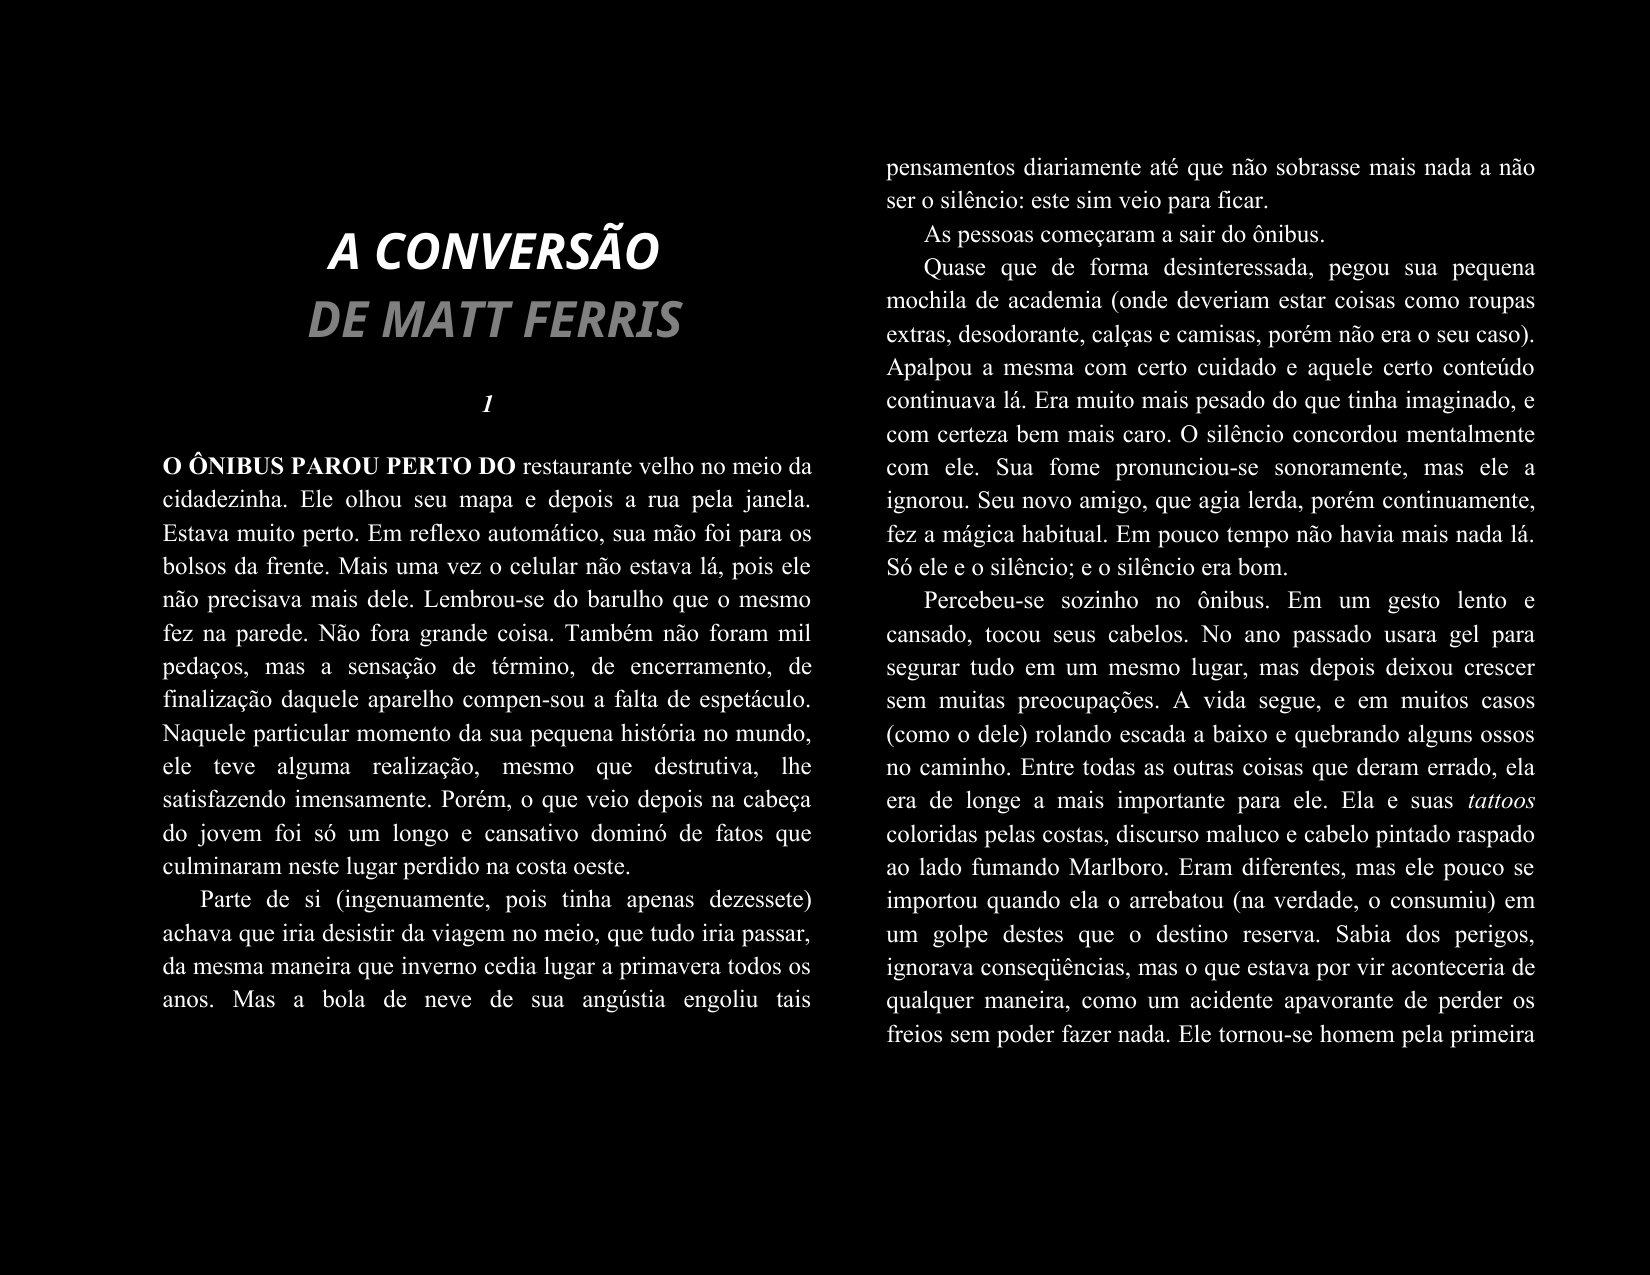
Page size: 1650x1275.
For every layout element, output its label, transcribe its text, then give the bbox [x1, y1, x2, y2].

text Quase que de forma desinteressada, pegou sua pequena mochila de academia (onde deveriam estar coisas como roupas extras, desodorante, calças e camisas, porém não era o seu caso). Apalpou a mesma com certo cuidado e aquele certo conteúdo continuava lá. Era muito mais pesado do que tinha imaginado, e com certeza bem mais caro. O silêncio concordou mentalmente com ele. Sua fome pronunciou-se sonoramente, mas ele a ignorou. Seu novo amigo, que agia lerda, porém continuamente, fez a mágica habitual. Em pouco tempo não havia mais nada lá. Só ele e o silêncio; e o silêncio era bom. [886, 248, 1536, 581]
text Parte de si (ingenuamente, pois tinha apenas dezessete) achava que iria desistir da viagem no meio, que tudo iria passar, da mesma maneira que inverno cedia lugar a primavera todos os anos. Mas a bola de neve de sua angústia engoliu tais pensamentos diariamente até que não sobrasse mais nada a não ser o silêncio: este sim veio para ficar. [162, 880, 812, 1013]
text 1 [162, 389, 812, 418]
text A CONVERSÃO [177, 216, 812, 284]
text O ÔNIBUS PAROU PERTO DO restaurante velho no meio da cidadezinha. Ele olhou seu mapa e depois a rua pela janela. Estava muito perto. Em reflexo automático, sua mão foi para os bolsos da frente. Mais uma vez o celular não estava lá, pois ele não precisava mais dele. Lembrou-se do barulho que o mesmo fez na parede. Não fora grande coisa. Também não foram mil pedaços, mas a sensação de término, de encerramento, de finalização daquele aparelho compen-sou a falta de espetáculo. Naquele particular momento da sua pequena história no mundo, ele teve alguma realização, mesmo que destrutiva, lhe satisfazendo imensamente. Porém, o que veio depois na cabeça do jovem foi só um longo e cansativo dominó de fatos que culminaram neste lugar perdido na costa oeste. [162, 446, 812, 880]
text Parte de si (ingenuamente, pois tinha apenas dezessete) achava que iria desistir da viagem no meio, que tudo iria passar, da mesma maneira que inverno cedia lugar a primavera todos os anos. Mas a bola de neve de sua angústia engoliu tais pensamentos diariamente até que não sobrasse mais nada a não ser o silêncio: este sim veio para ficar. [886, 148, 1536, 214]
text As pessoas começaram a sair do ônibus. [886, 214, 1536, 248]
text DE MATT FERRIS [177, 284, 812, 352]
